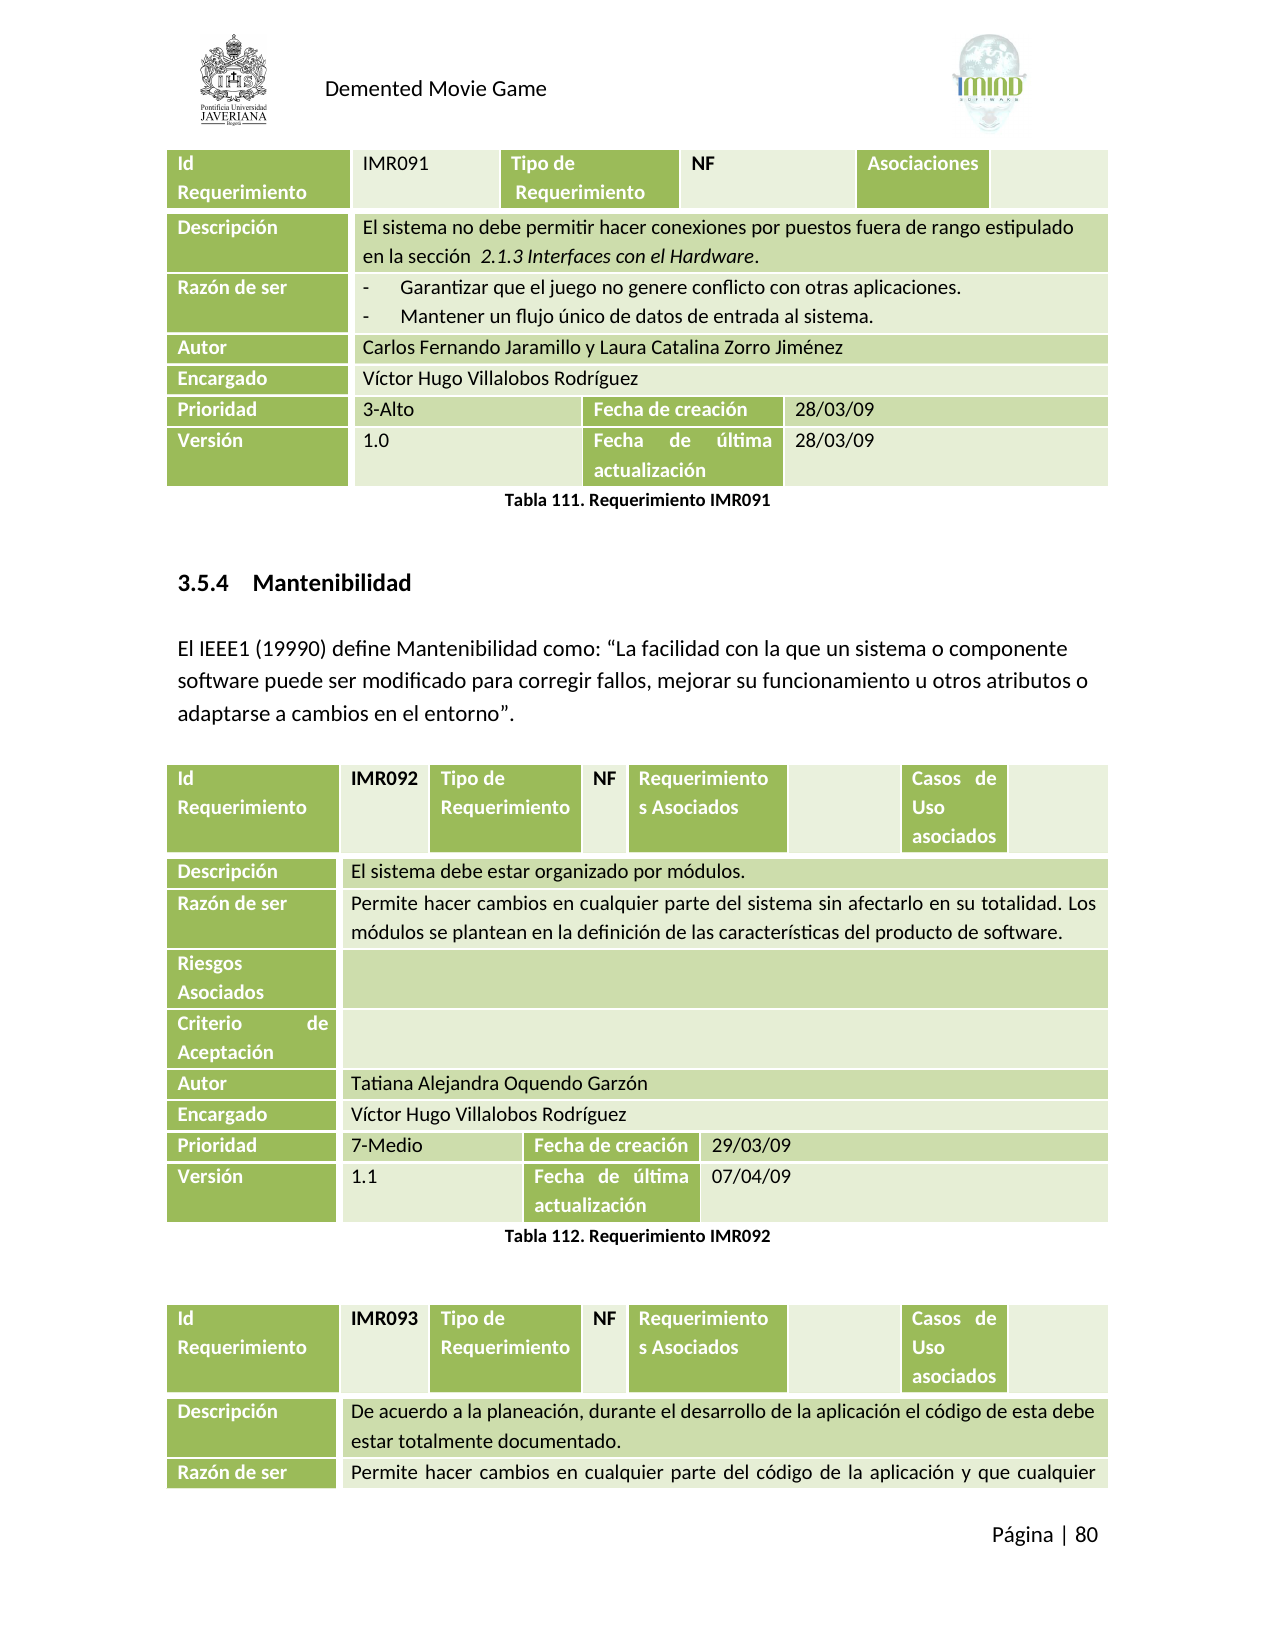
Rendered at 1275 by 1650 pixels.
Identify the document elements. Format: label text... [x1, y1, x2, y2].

text Tabla 111. Requerimiento IMR091 [177, 488, 1098, 511]
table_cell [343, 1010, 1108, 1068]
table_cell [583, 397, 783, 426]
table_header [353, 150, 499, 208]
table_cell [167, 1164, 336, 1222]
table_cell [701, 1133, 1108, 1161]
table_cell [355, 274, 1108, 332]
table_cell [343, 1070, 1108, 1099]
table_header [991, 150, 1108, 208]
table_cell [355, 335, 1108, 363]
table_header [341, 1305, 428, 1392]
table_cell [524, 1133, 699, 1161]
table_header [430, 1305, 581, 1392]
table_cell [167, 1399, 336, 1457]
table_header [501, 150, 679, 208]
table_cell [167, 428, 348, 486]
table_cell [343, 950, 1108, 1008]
text Tabla 112. Requerimiento IMR092 [177, 1224, 1098, 1247]
picture [200, 34, 267, 126]
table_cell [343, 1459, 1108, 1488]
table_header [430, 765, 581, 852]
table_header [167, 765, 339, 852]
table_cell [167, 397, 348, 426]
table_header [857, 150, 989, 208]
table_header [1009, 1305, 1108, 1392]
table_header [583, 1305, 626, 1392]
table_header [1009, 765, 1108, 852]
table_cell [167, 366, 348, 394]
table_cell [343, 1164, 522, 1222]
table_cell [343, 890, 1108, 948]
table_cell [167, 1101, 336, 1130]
subtitle Mantenibilidad [177, 567, 1098, 598]
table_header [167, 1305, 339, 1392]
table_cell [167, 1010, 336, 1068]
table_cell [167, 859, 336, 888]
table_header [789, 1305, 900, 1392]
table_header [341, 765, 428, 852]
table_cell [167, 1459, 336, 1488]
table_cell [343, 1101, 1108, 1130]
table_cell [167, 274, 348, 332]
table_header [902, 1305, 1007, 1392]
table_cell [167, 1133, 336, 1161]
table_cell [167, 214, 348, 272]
picture [951, 34, 1033, 138]
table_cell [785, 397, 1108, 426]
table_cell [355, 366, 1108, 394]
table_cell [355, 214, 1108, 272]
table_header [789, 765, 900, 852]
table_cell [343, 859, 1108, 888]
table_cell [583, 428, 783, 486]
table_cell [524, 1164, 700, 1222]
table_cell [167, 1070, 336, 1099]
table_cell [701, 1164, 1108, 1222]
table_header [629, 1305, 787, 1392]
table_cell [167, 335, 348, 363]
text El IEEE1 (19990) define Mantenibilidad como: “La facilidad con la que un sistema o componente software puede ser modificado para corregir fallos, mejorar su funcionamiento u otros atributos o adaptarse a cambios en el entorno”. [177, 634, 1098, 727]
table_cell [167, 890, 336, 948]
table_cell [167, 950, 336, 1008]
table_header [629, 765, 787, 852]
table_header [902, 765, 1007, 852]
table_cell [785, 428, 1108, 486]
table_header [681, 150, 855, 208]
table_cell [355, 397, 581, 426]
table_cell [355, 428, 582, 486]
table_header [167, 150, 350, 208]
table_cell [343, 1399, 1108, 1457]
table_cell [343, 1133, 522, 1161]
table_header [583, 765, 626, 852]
